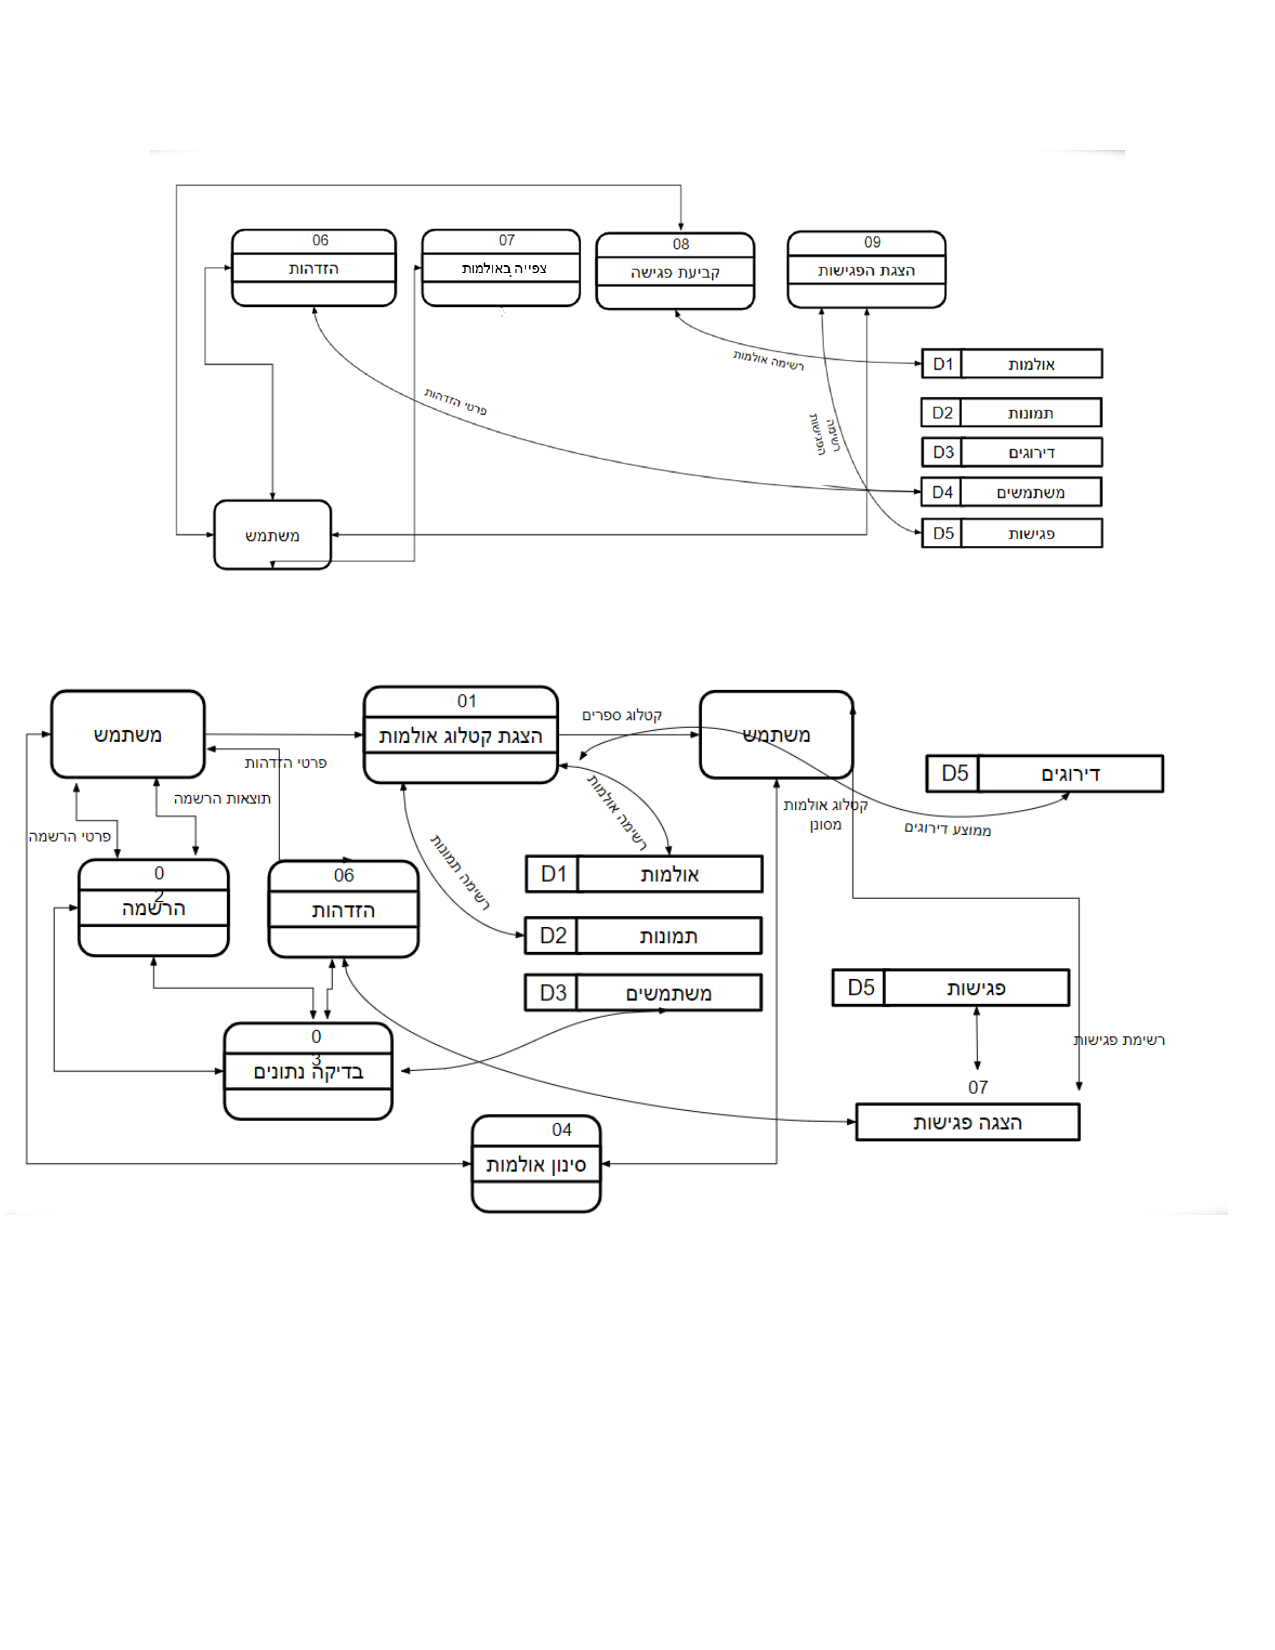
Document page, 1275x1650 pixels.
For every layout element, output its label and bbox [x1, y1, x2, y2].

picture [150, 150, 1125, 619]
picture [4, 639, 1229, 1215]
